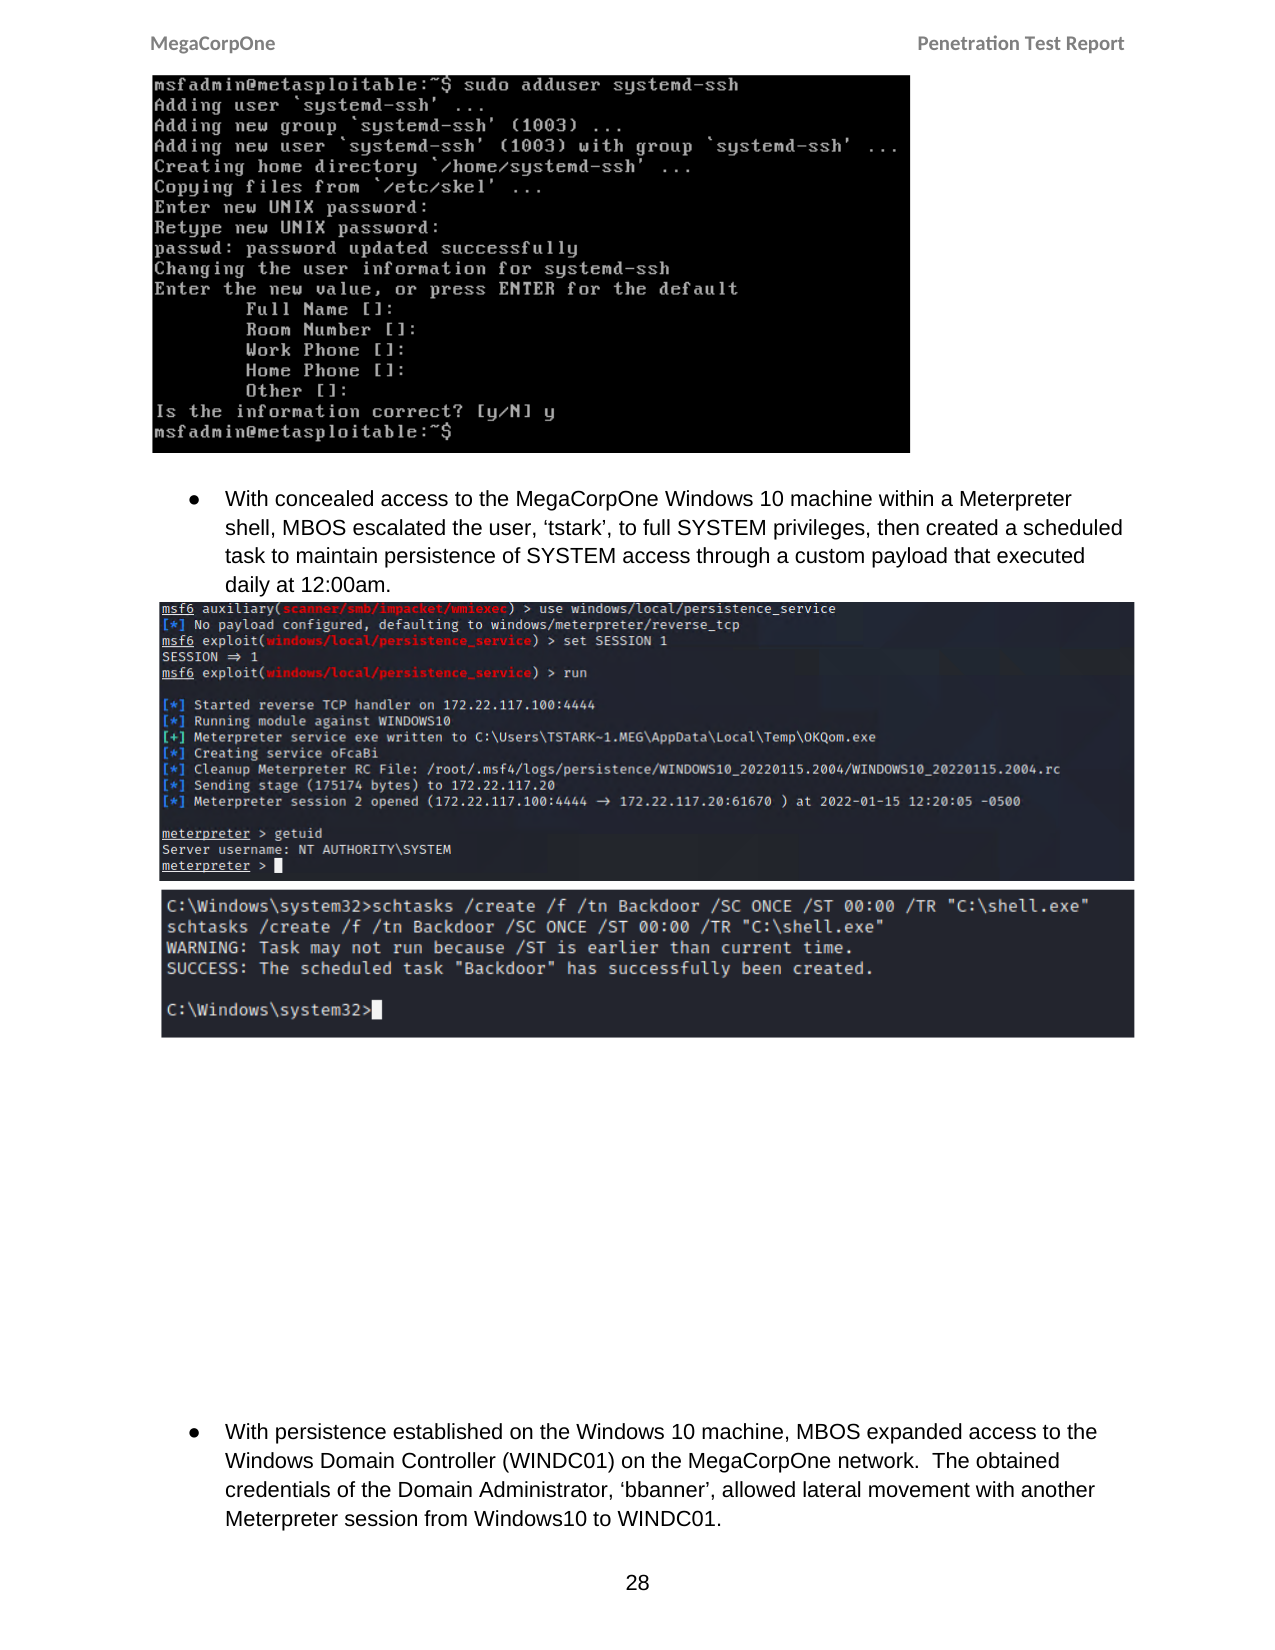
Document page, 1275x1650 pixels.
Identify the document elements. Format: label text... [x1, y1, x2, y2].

picture [150, 75, 911, 453]
list With concealed access to the MegaCorpOne Windows 10 machine within a Meterpreter shell, MBOS escalated the user, ‘tstark’, to full SYSTEM privileges, then created a scheduled task to maintain persistence of SYSTEM access through a custom payload that executed daily at 12:00am. [187, 486, 1125, 598]
picture [159, 886, 1135, 1039]
picture [159, 601, 1135, 883]
list With persistence established on the Windows 10 machine, MBOS expanded access to the Windows Domain Controller (WINDC01) on the MegaCorpOne network. The obtained credentials of the Domain Administrator, ‘bbanner’, allowed lateral movement with another Meterpreter session from Windows10 to WINDC01. [187, 1419, 1125, 1531]
